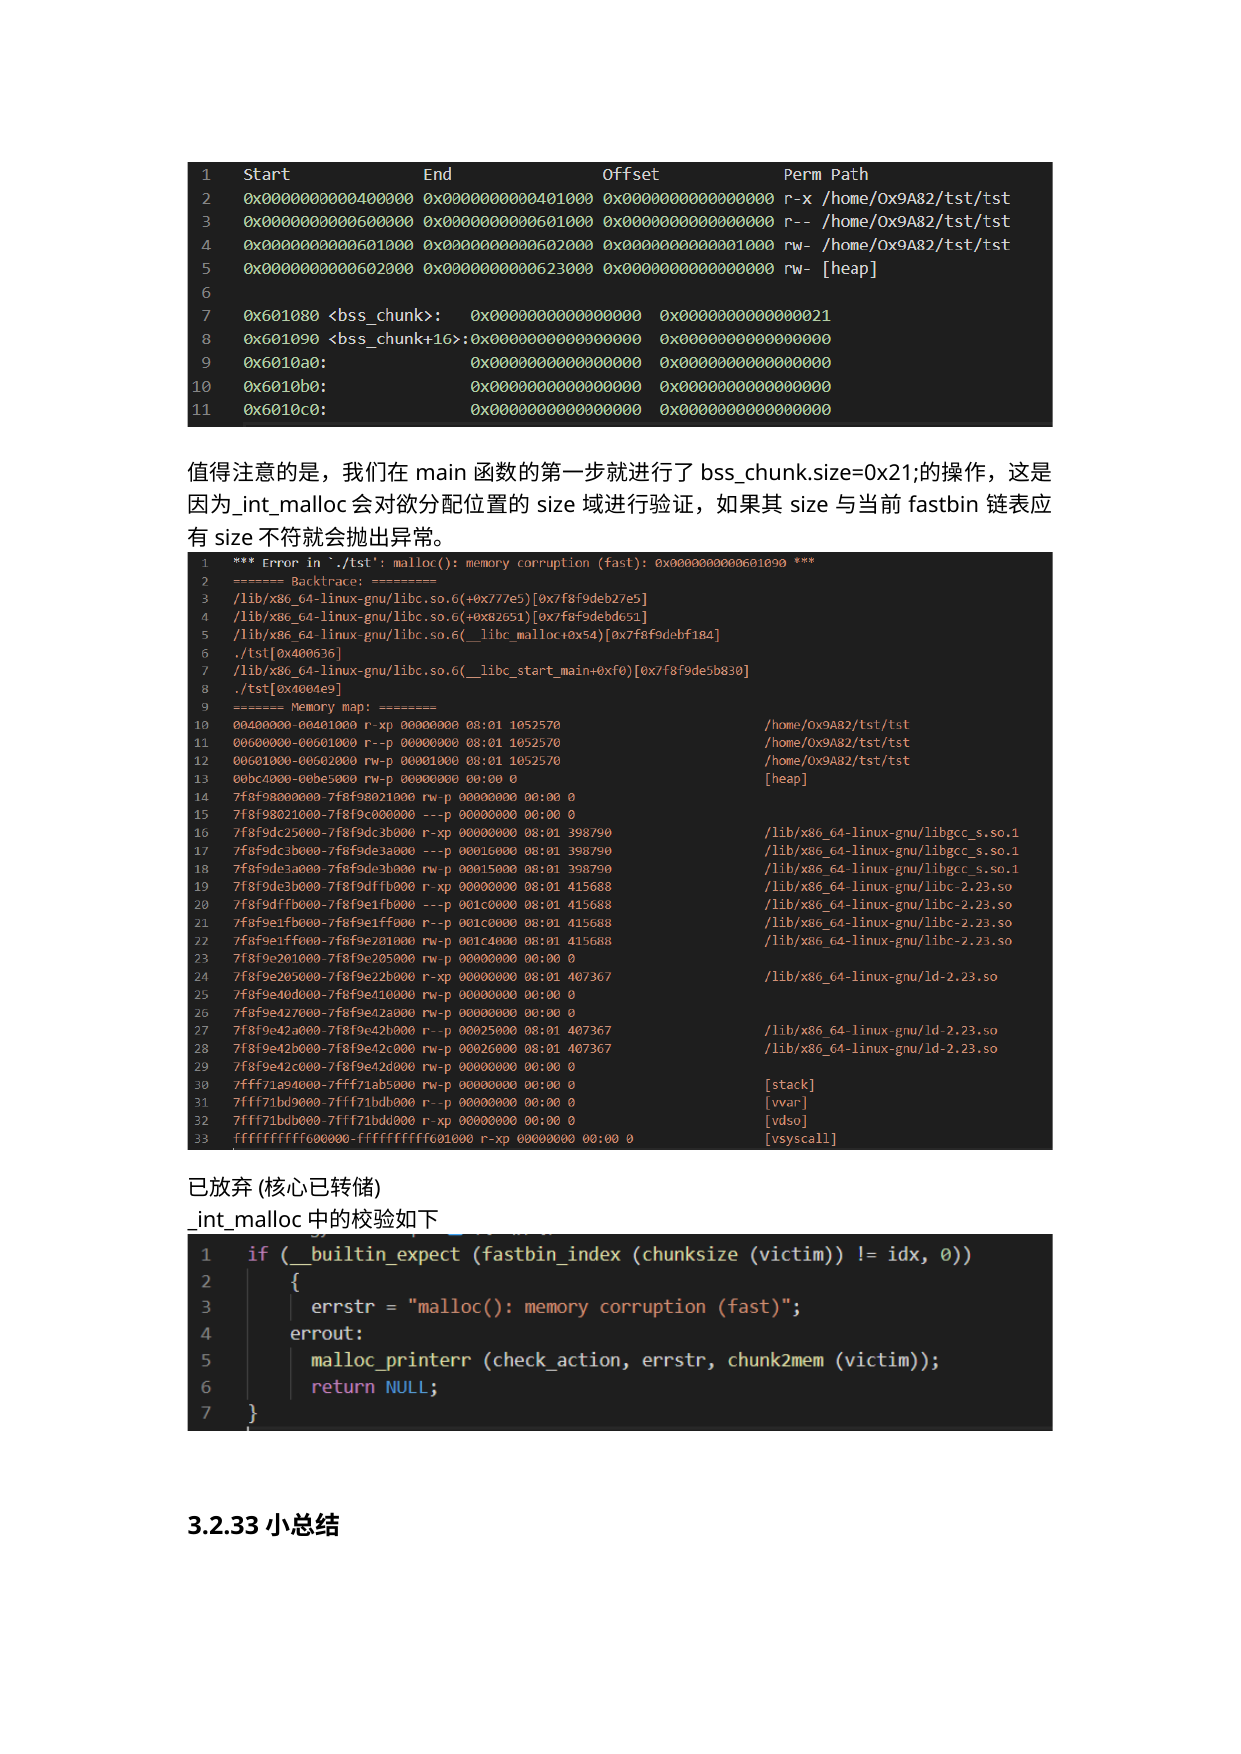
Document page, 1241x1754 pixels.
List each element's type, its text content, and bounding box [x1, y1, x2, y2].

text 值得注意的是，我们在 main 函数的第一步就进行了bss_chunk.size=0x21;的操作，这是因为_int_malloc会对欲分配位置的 size 域进行验证，如果其 size 与当前 fastbin 链表应有 size 不符就会抛出异常。 [187, 454, 1053, 552]
picture [187, 1234, 1053, 1431]
picture [187, 552, 1053, 1150]
text _int_malloc 中的校验如下 [187, 1202, 1053, 1234]
subtitle 3.2.33 小总结 [187, 1491, 1053, 1556]
text 已放弃 (核心已转储) [187, 1169, 1053, 1202]
picture [187, 162, 1053, 427]
